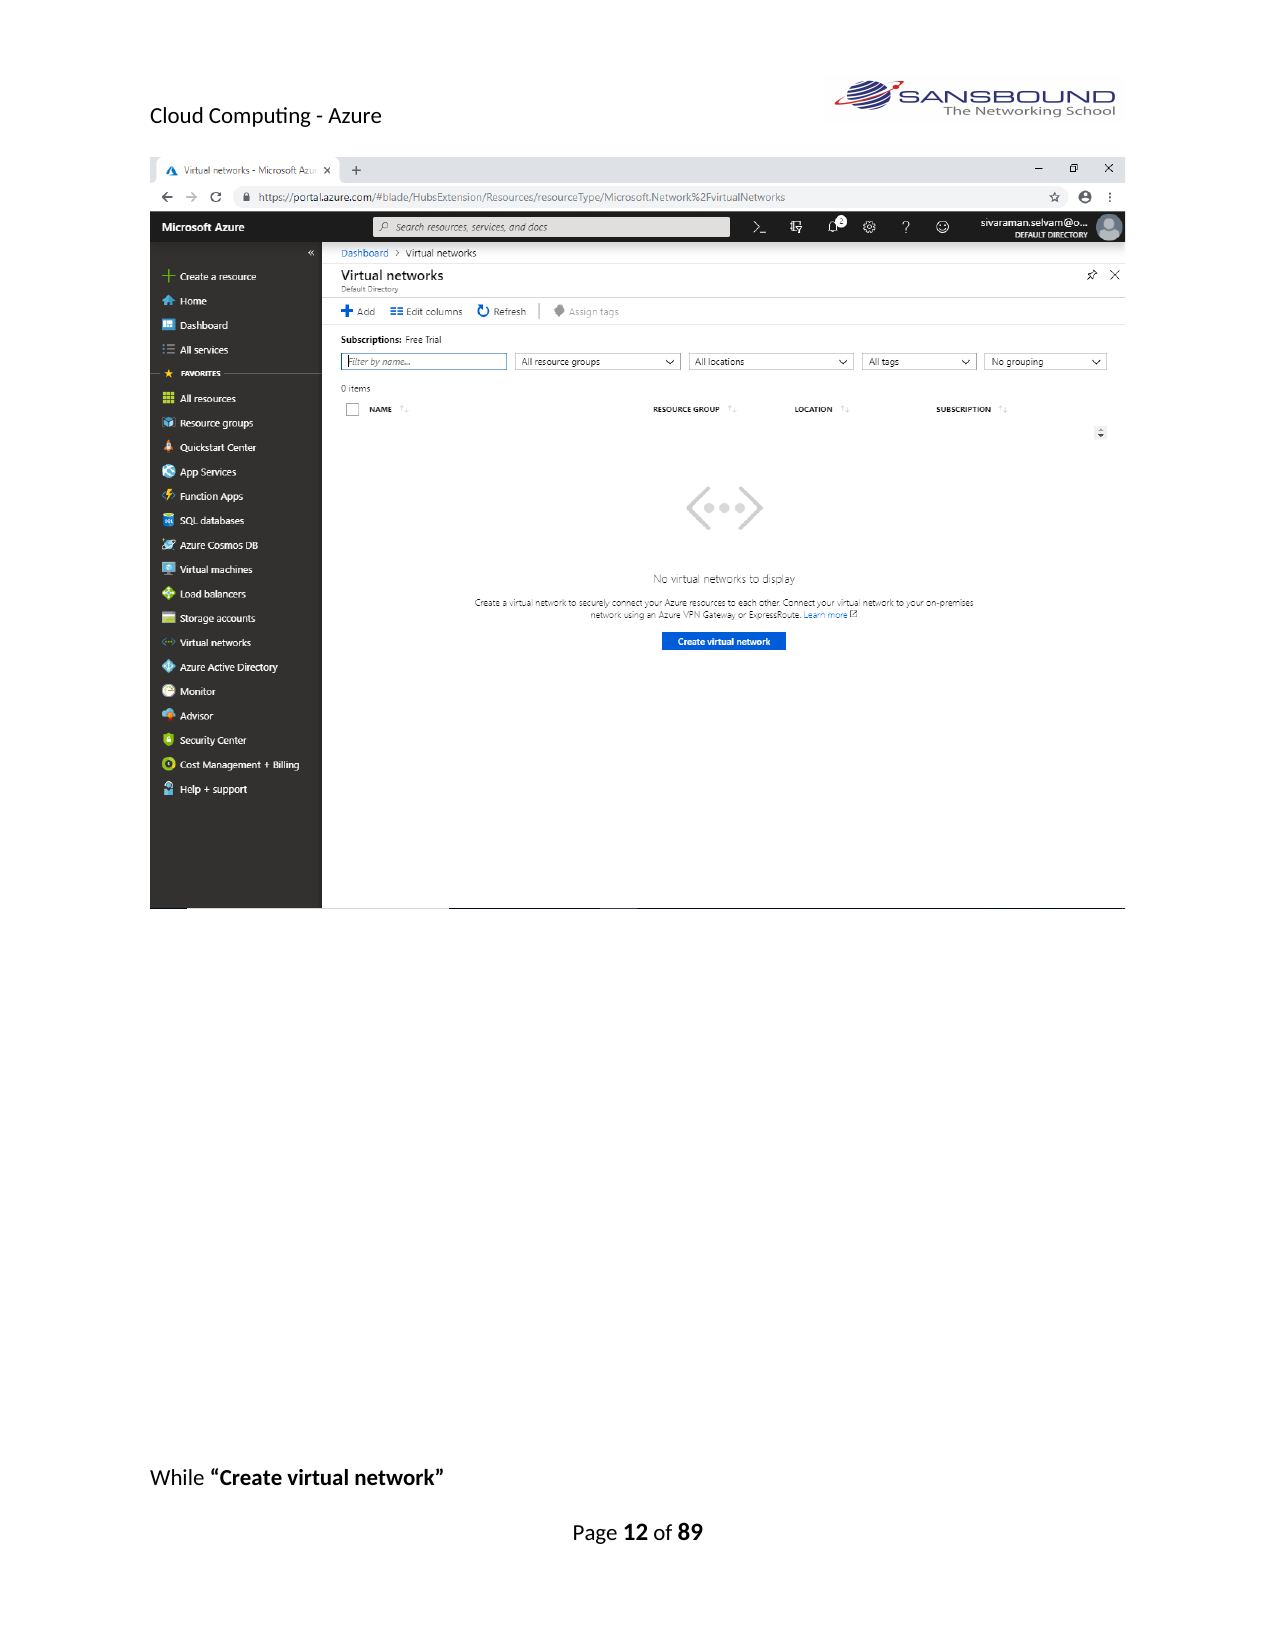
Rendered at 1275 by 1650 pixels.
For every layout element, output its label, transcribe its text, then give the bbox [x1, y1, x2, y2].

text While “Create virtual network” [150, 1463, 1125, 1491]
picture [150, 157, 1125, 909]
picture [823, 75, 1125, 124]
